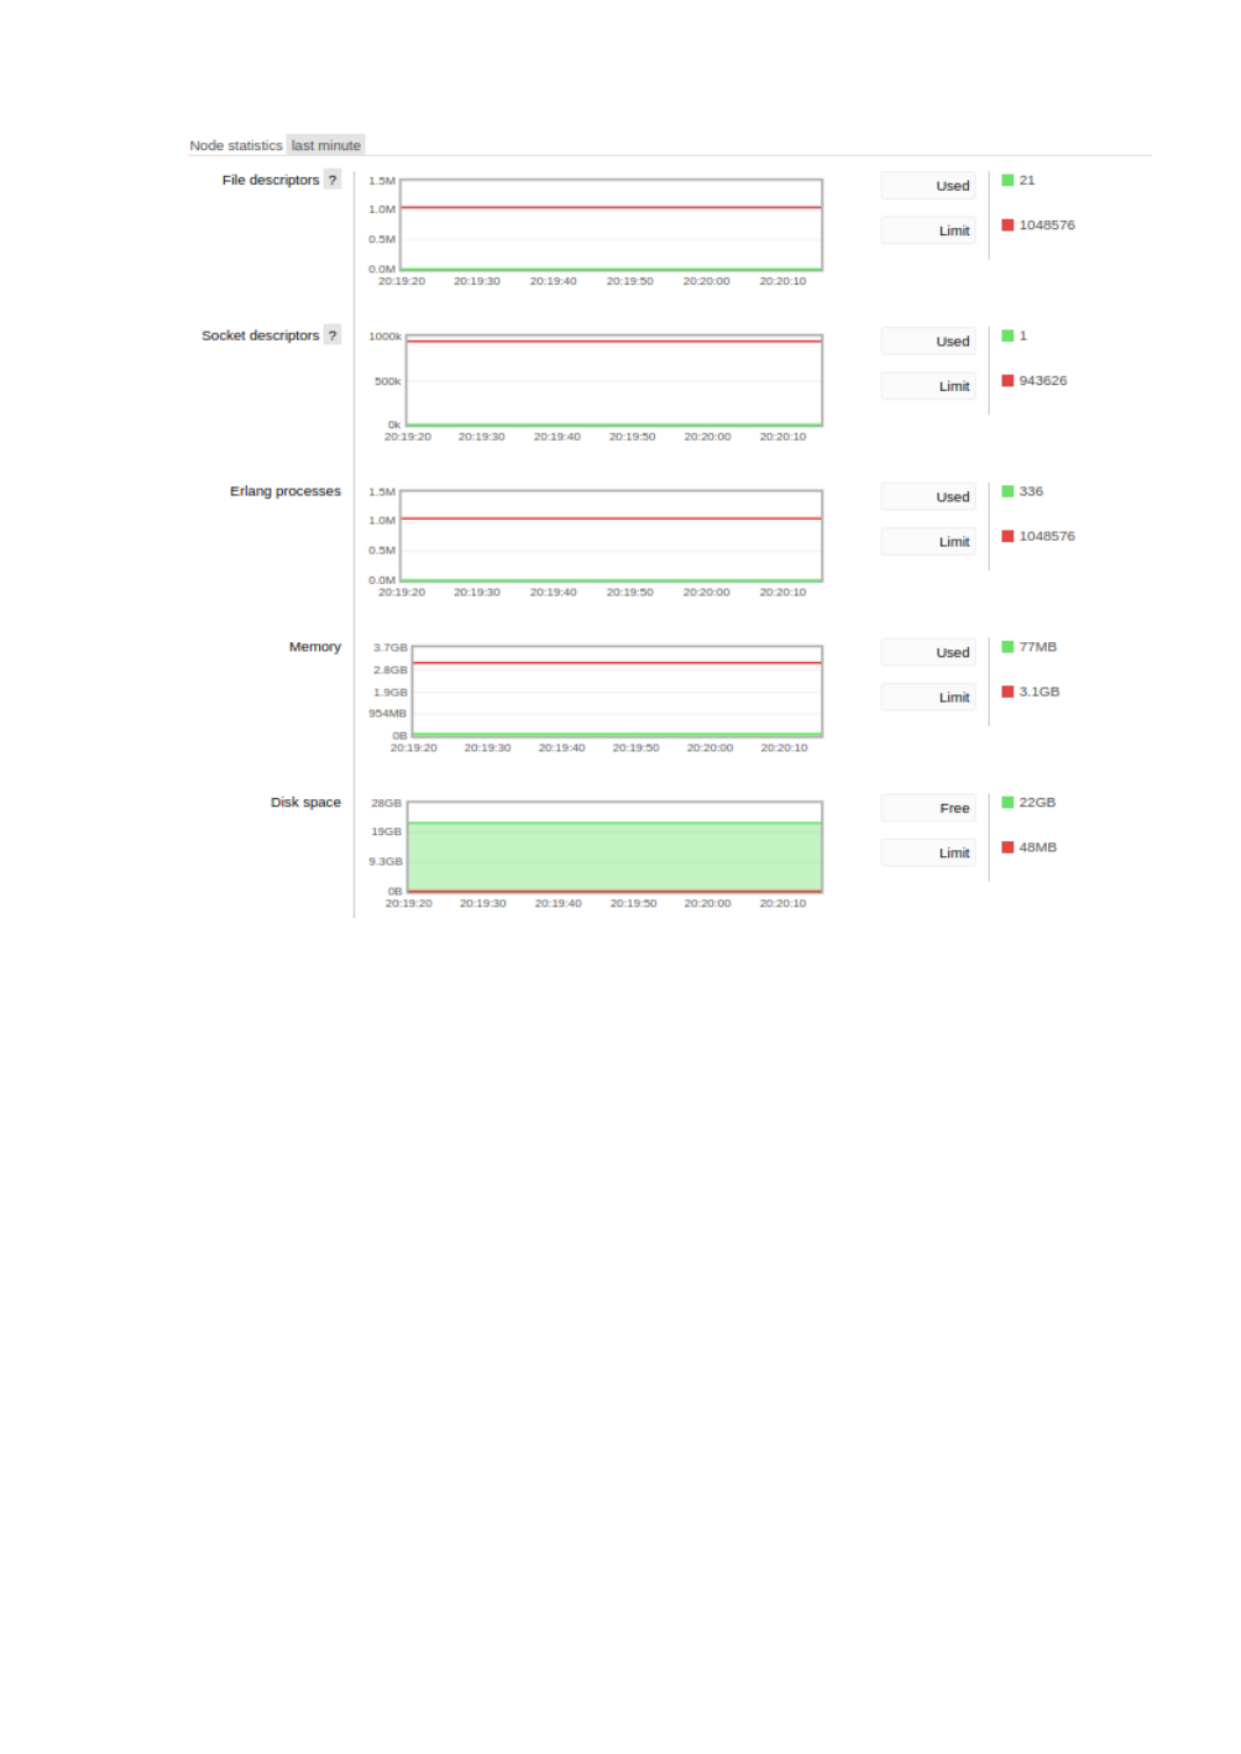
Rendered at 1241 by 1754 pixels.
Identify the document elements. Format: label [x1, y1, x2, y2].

picture [177, 118, 1152, 918]
